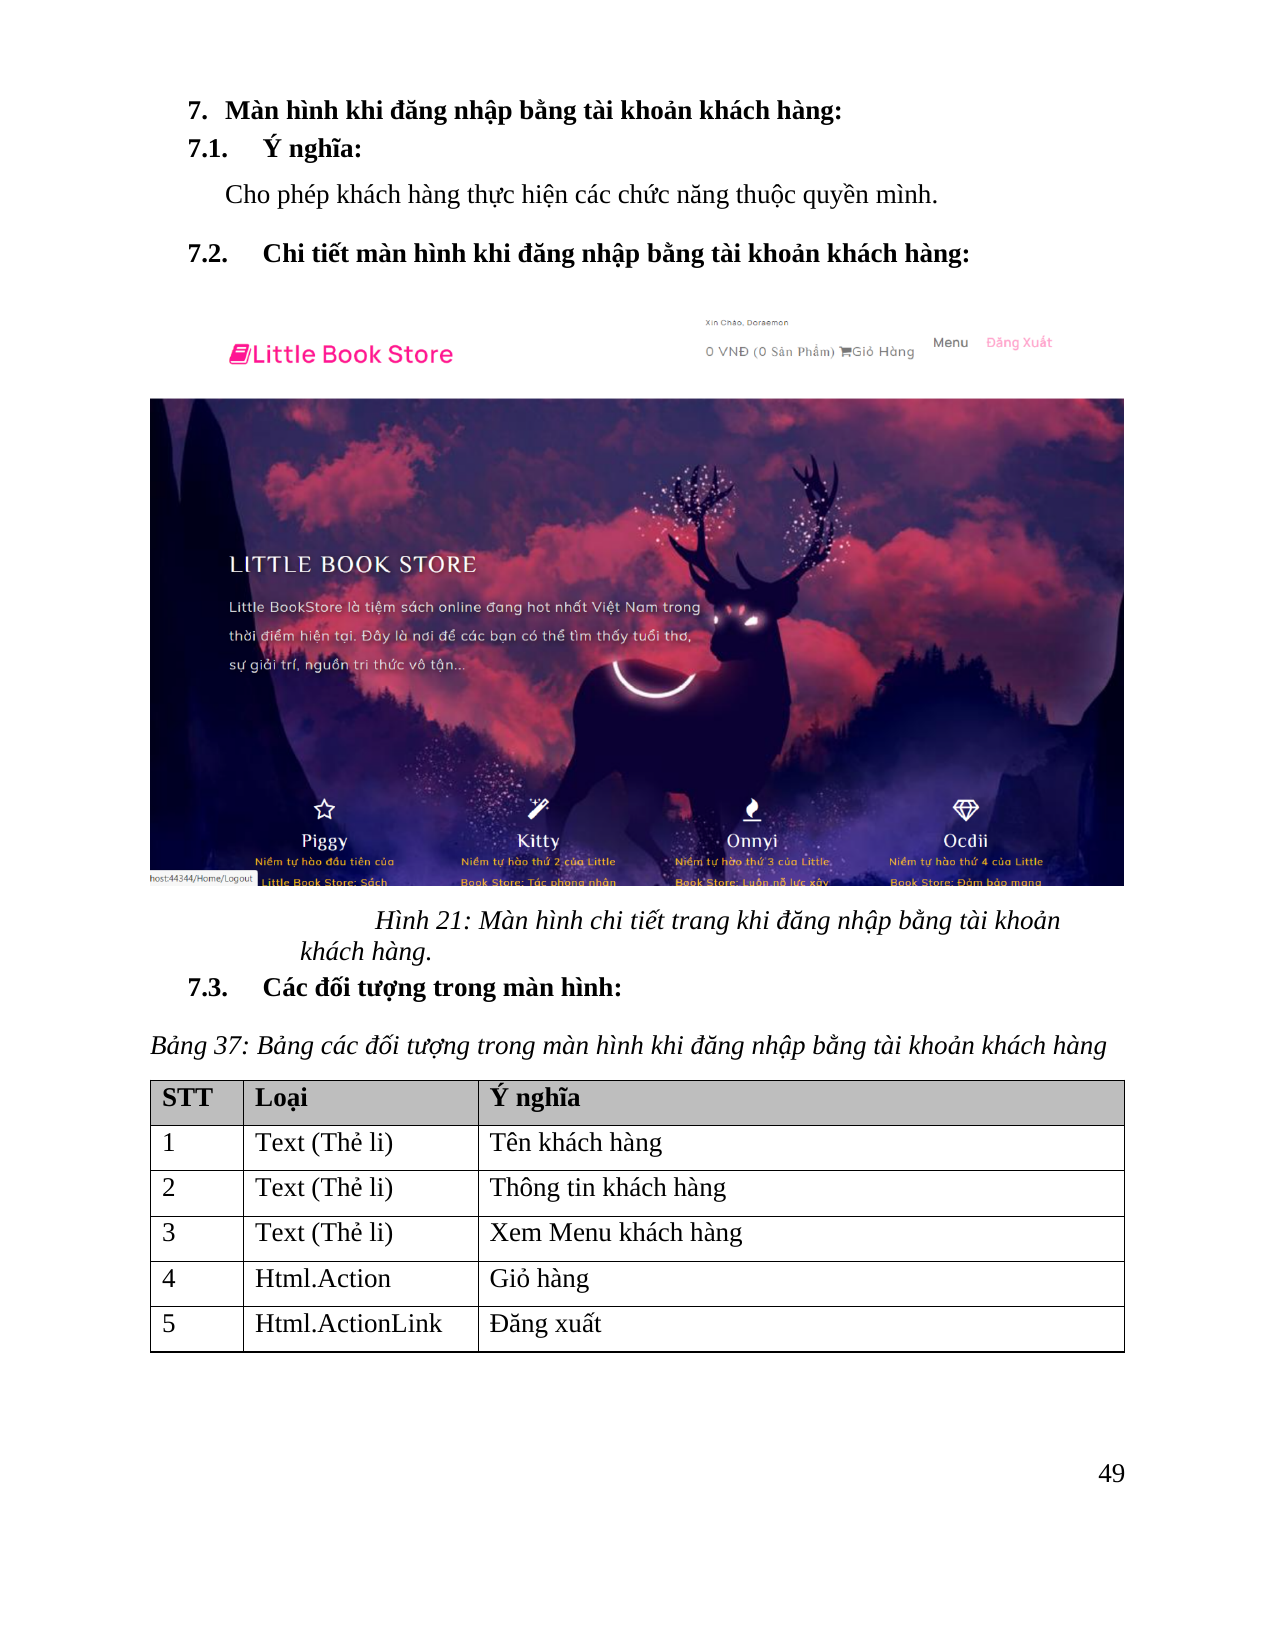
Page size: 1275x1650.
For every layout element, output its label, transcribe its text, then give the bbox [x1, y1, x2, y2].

subtitle Chi tiết màn hình khi đăng nhập bằng tài khoản khách hàng: [187, 237, 1125, 268]
text Bảng 37: Bảng các đối tượng trong màn hình khi đăng nhập bằng tài khoản khách hàng [150, 1029, 1125, 1061]
picture [150, 301, 1124, 886]
table_cell 2 [151, 1171, 243, 1216]
table_cell Xem Menu khách hàng [479, 1217, 1124, 1261]
table_header Loại [244, 1081, 478, 1125]
text Hình 21: Màn hình chi tiết trang khi đăng nhập bằng tài khoản khách hàng. [300, 904, 1125, 967]
table_cell Text (Thẻ li) [244, 1126, 478, 1170]
table_cell 3 [151, 1217, 243, 1261]
table_header Ý nghĩa [479, 1081, 1124, 1125]
table_cell Text (Thẻ li) [244, 1217, 478, 1261]
table_cell Thông tin khách hàng [479, 1171, 1124, 1216]
table_header STT [151, 1081, 243, 1125]
table_cell Html.ActionLink [244, 1307, 478, 1351]
list Cho phép khách hàng thực hiện các chức năng thuộc quyền mình. [225, 178, 1125, 209]
subtitle Ý nghĩa: [187, 132, 1125, 163]
table_cell Html.Action [244, 1262, 478, 1306]
table_cell Text (Thẻ li) [244, 1171, 478, 1216]
table_cell 5 [151, 1307, 243, 1351]
table_cell 1 [151, 1126, 243, 1170]
subtitle Các đối tượng trong màn hình: [187, 971, 1125, 1002]
table_cell Giỏ hàng [479, 1262, 1124, 1306]
subtitle Màn hình khi đăng nhập bằng tài khoản khách hàng: [187, 94, 1125, 126]
table_cell Tên khách hàng [479, 1126, 1124, 1170]
table_cell 4 [151, 1262, 243, 1306]
table_cell Đăng xuất [479, 1307, 1124, 1351]
